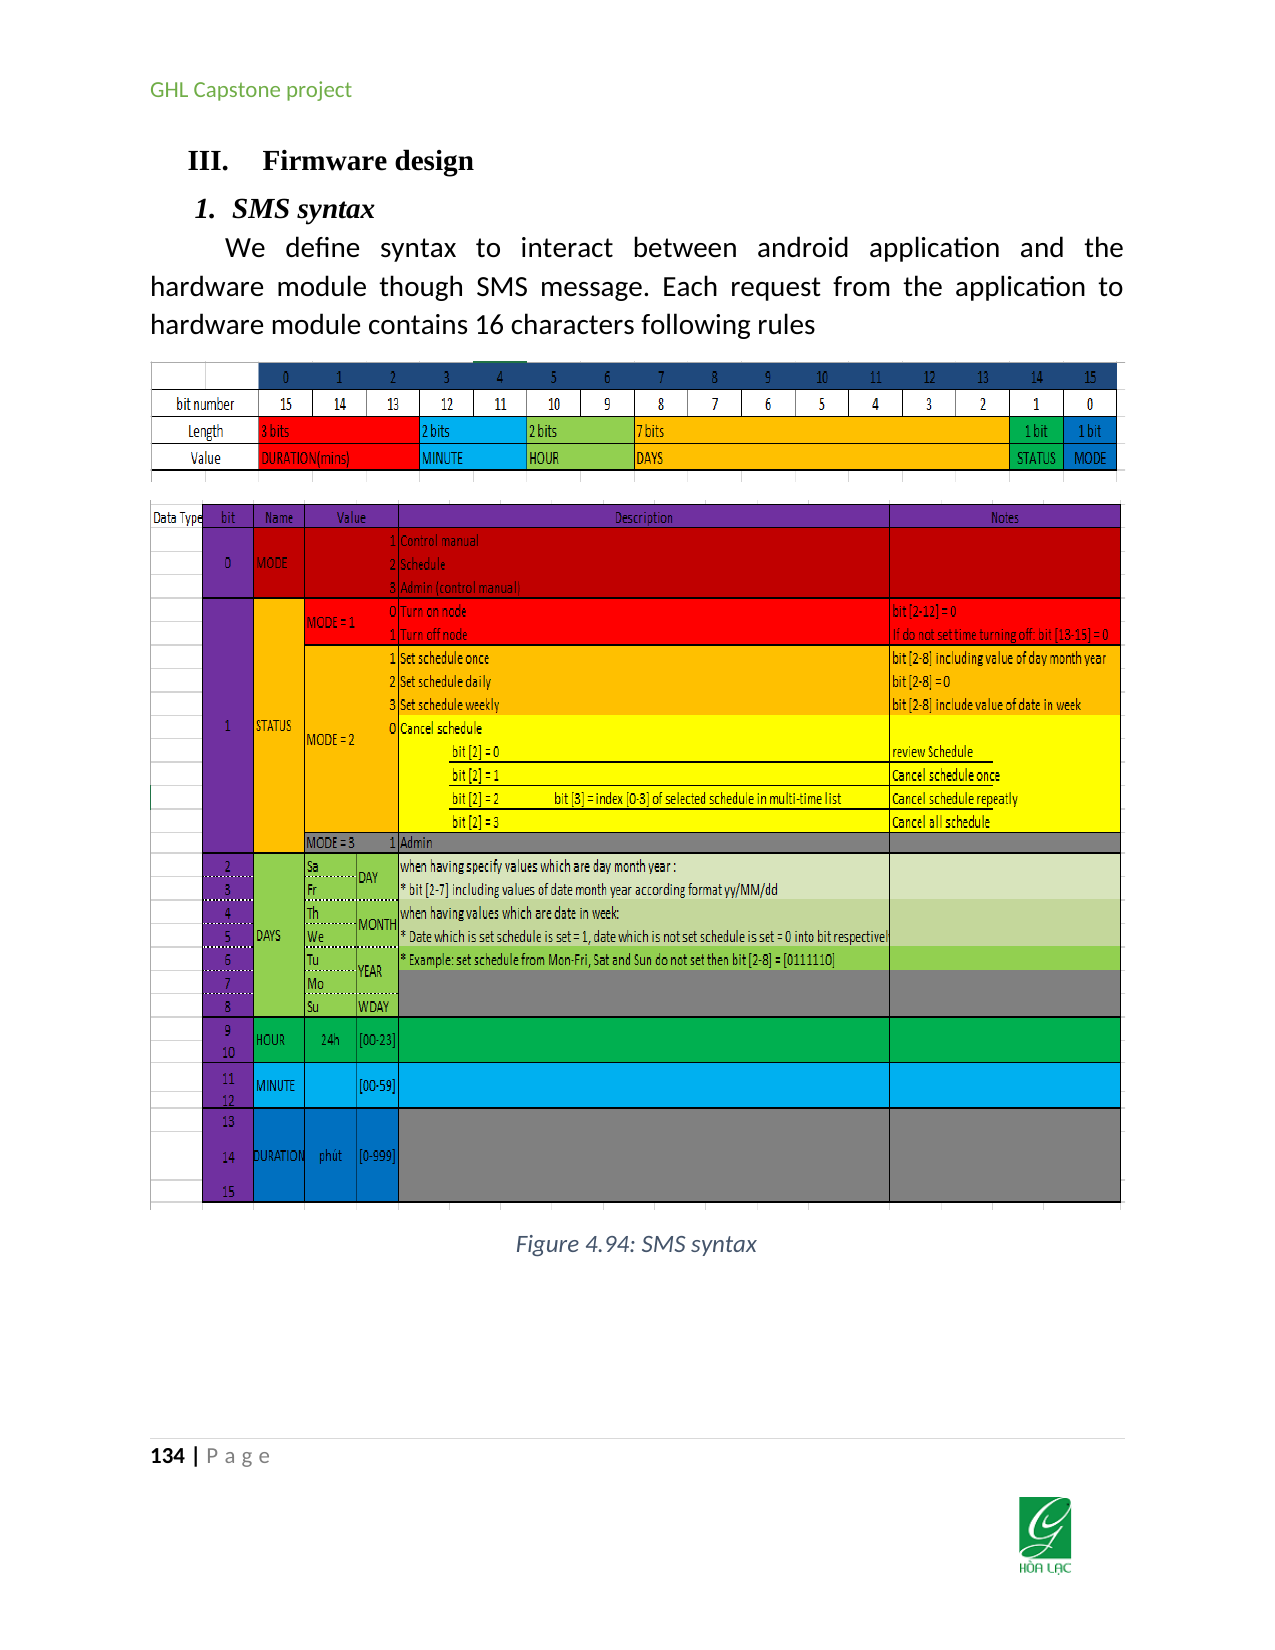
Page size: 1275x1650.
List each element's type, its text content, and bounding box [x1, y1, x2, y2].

picture [150, 361, 1125, 482]
subtitle SMS syntax [194, 200, 1125, 223]
subtitle Firmware design [187, 150, 1125, 175]
text We define syntax to interact between android application and the hardware module though SMS message. Each request from the application to hardware module contains 16 characters following rules [150, 229, 1125, 342]
picture [150, 500, 1125, 1210]
picture [1019, 1497, 1072, 1575]
